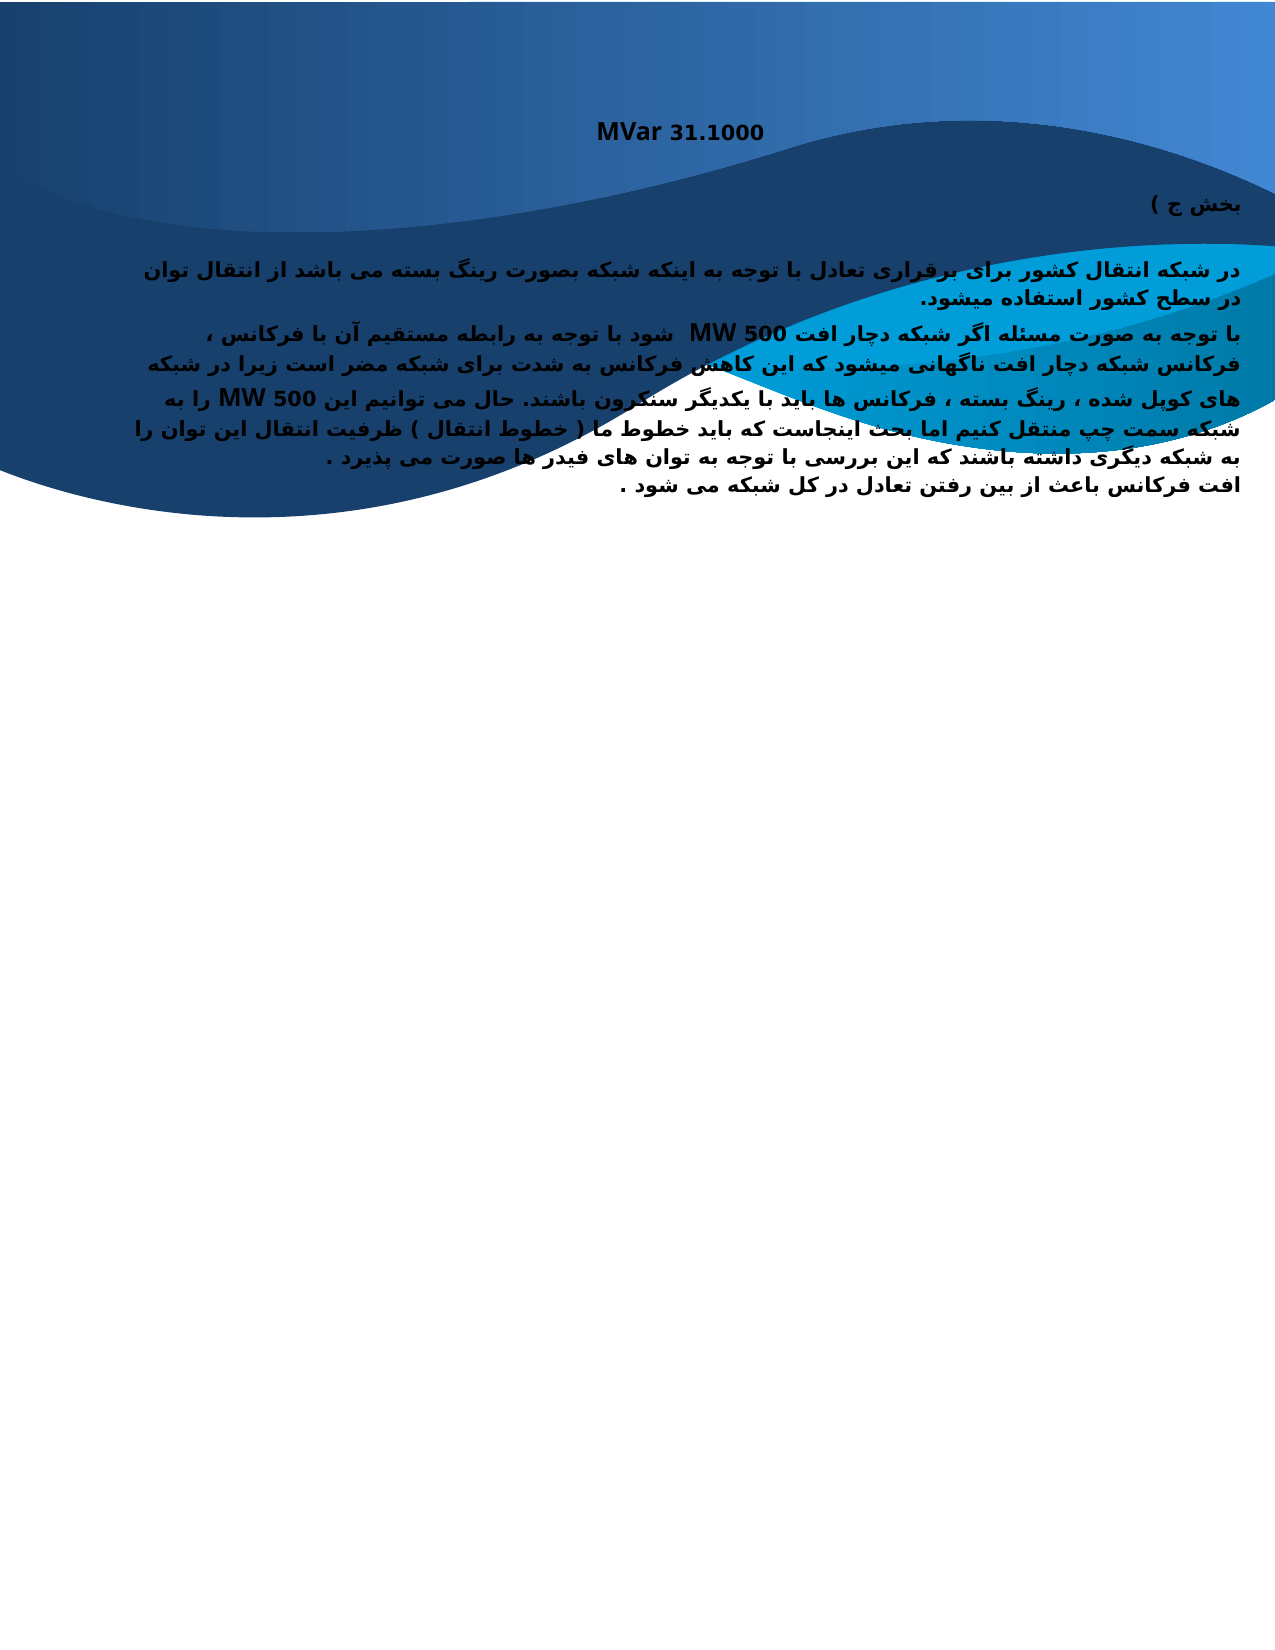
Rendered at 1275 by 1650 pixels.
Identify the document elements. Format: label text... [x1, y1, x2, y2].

text بخش ج ) [119, 192, 1242, 216]
text 31.1000 MVar [119, 113, 1242, 147]
text افت فرکانس باعث از بین رفتن تعادل در کل شبکه می شود . [119, 473, 1242, 497]
text با توجه به صورت مسئله اگر شبکه دچار افت 500 MW شود با توجه به رابطه مستقیم آن با فرکانس ، فرکانس شبکه دچار افت ناگهانی میشود که این کاهش فرکانس به شدت برای شبکه مضر است زیرا در شبکه های کوپل شده ، رینگ بسته ، فرکانس ها باید با یکدیگر سنکرون باشند. حال می توانیم این 500 MW را به شبکه سمت چپ منتقل کنیم اما بحث اینجاست که باید خطوط ما ( خطوط انتقال ) ظرفیت انتقال این توان را به شبکه دیگری داشته باشند که این بررسی با توجه به توان های فیدر ها صورت می پذیرد . [119, 314, 1242, 469]
text در شبکه انتقال کشور برای برقراری تعادل با توجه به اینکه شبکه بصورت رینگ بسته می باشد از انتقال توان در سطح کشور استفاده میشود. [119, 258, 1242, 311]
